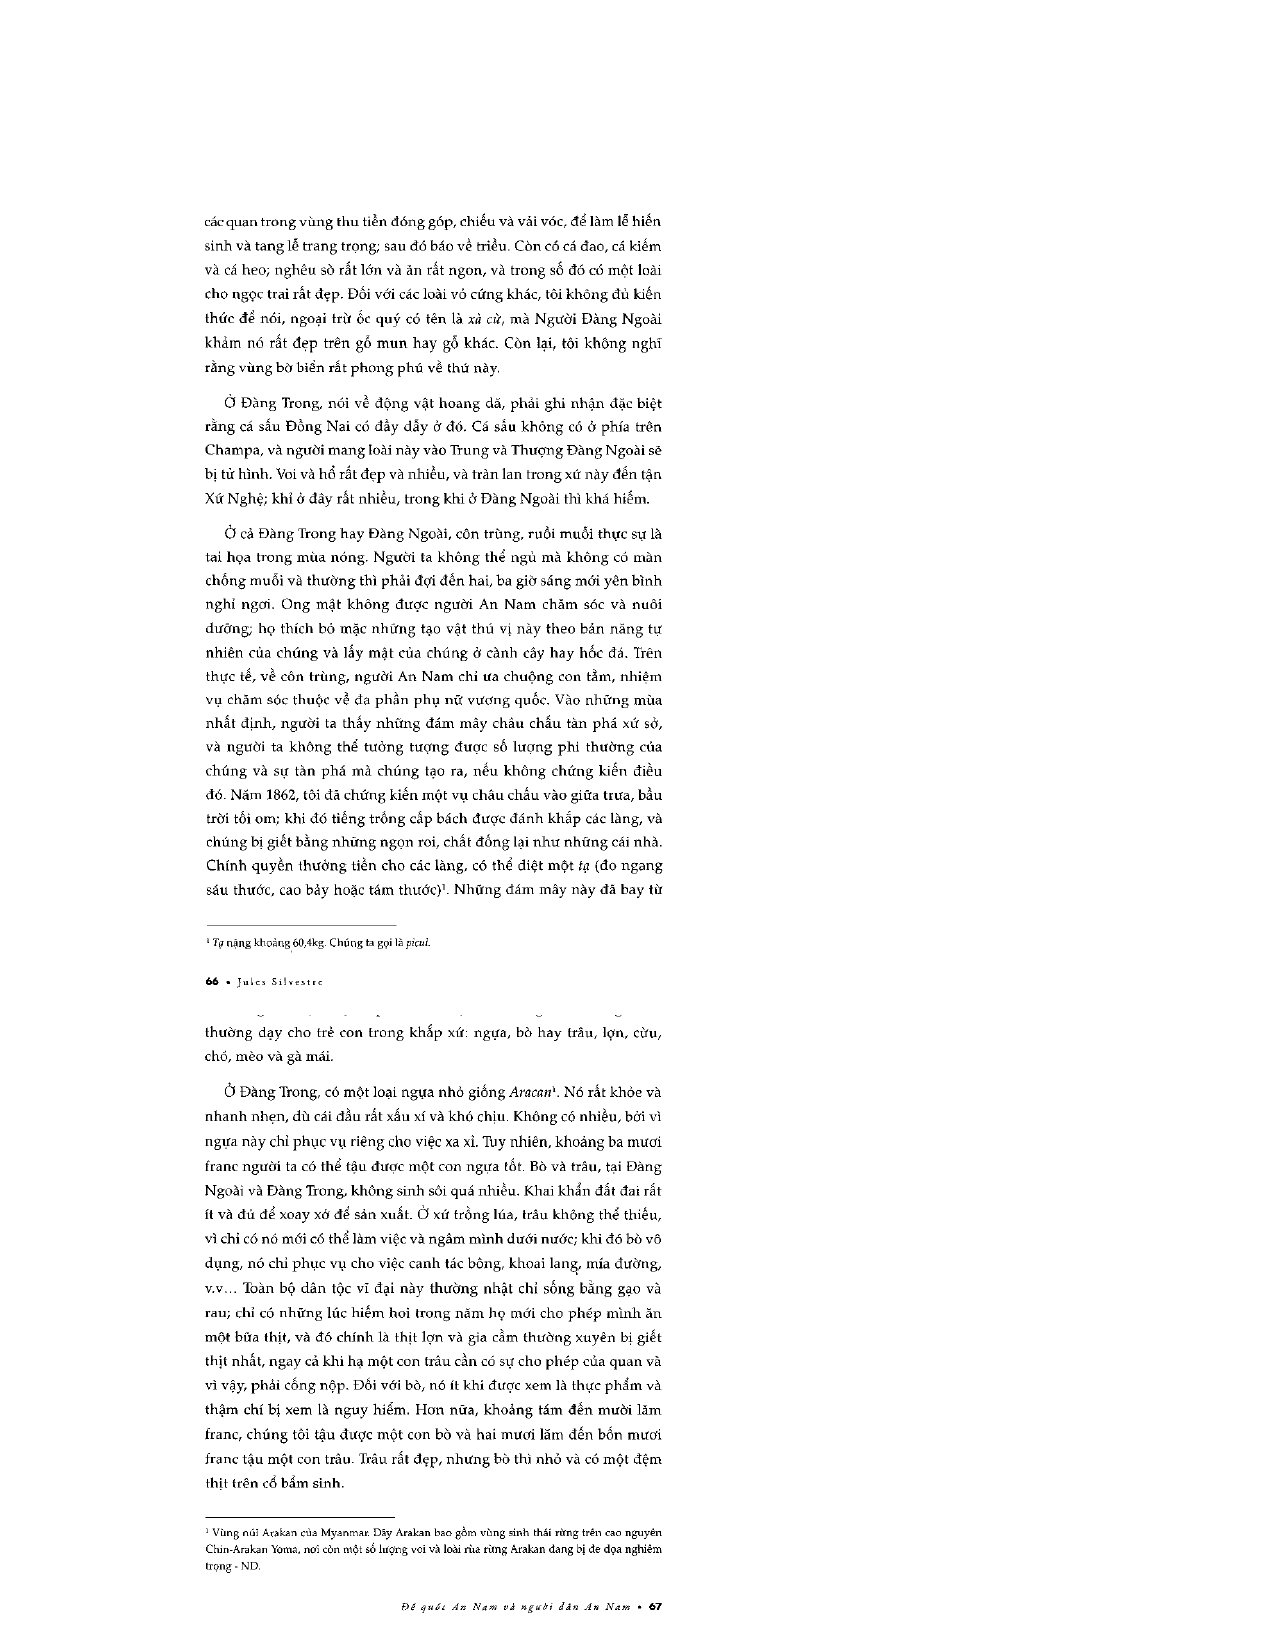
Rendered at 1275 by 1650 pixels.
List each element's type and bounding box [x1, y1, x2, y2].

picture [150, 150, 713, 1650]
